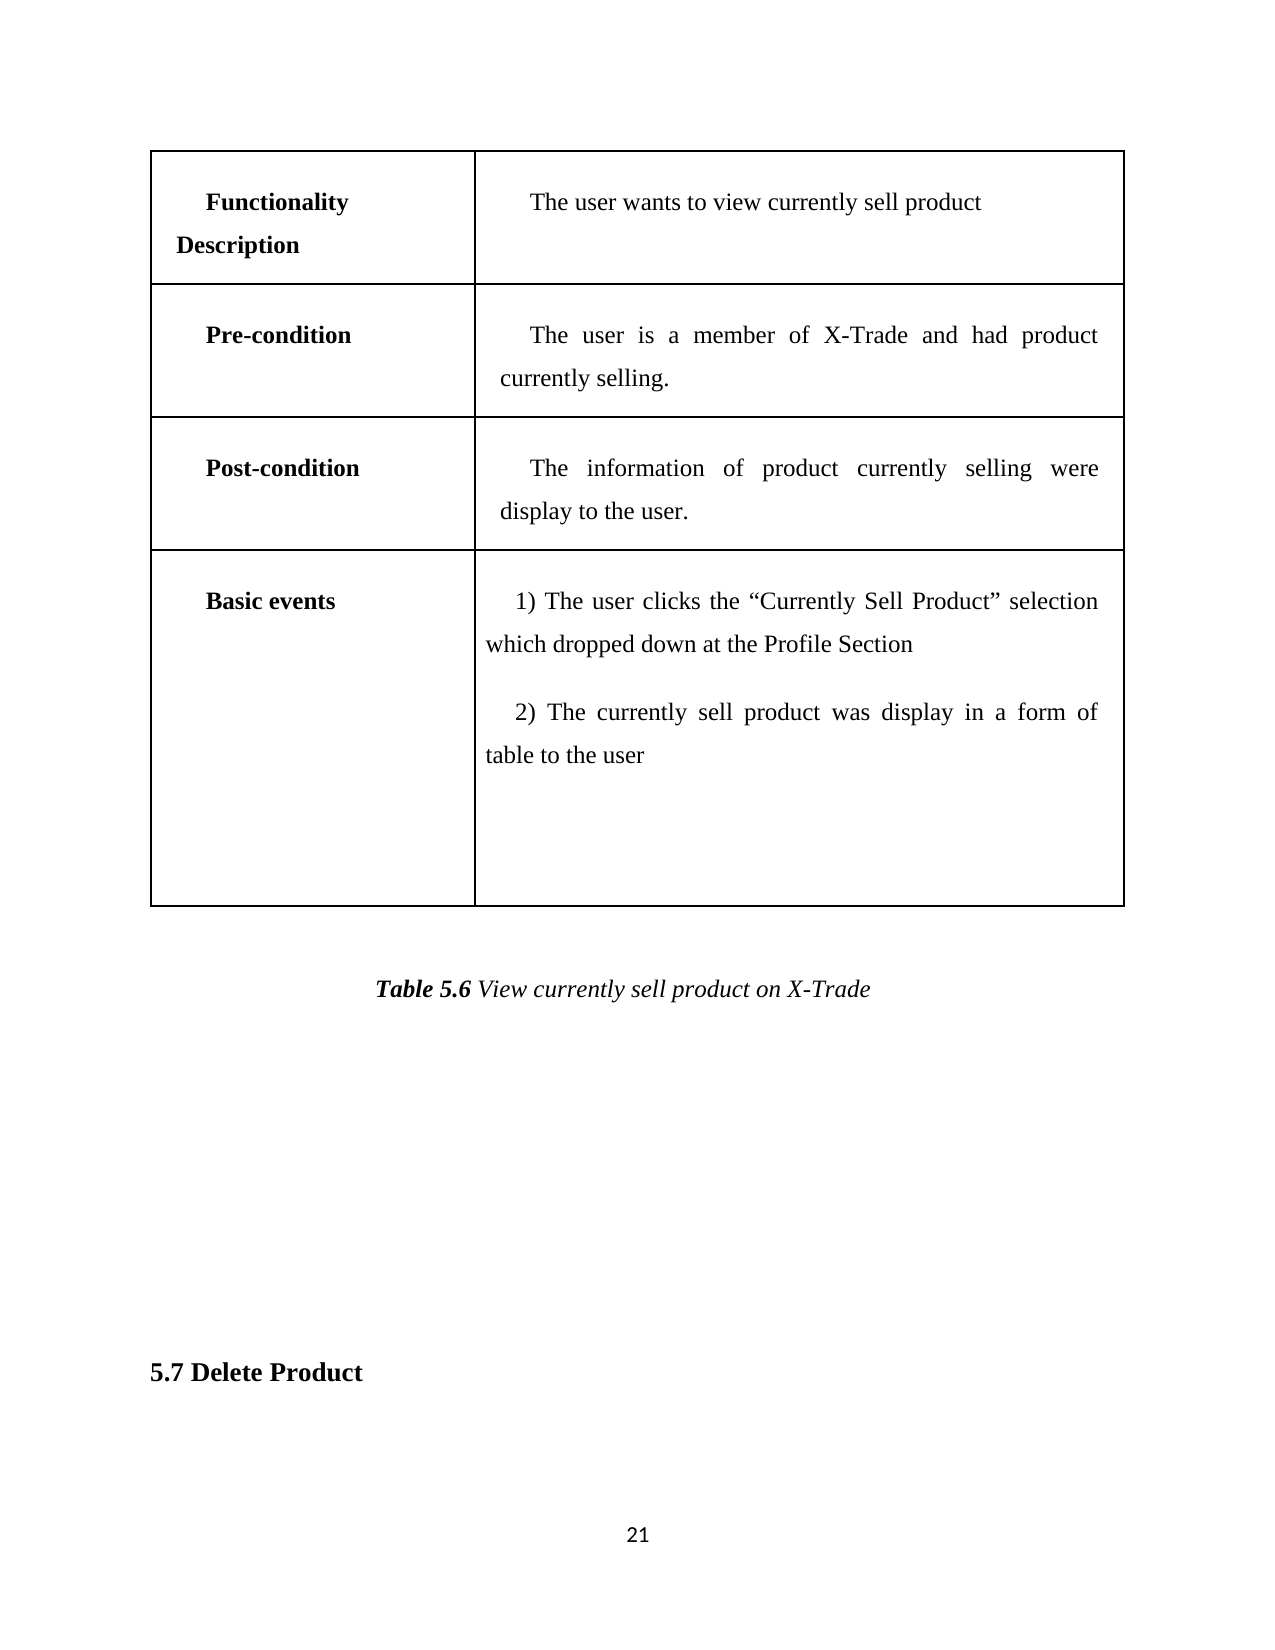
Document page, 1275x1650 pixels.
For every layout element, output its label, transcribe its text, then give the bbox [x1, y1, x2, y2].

table_cell The user is a member of X-Trade and had product currently selling. [476, 285, 1123, 416]
text Table 5.6 View currently sell product on X-Trade [300, 974, 1125, 1045]
table_cell Pre-condition [152, 285, 474, 416]
table_cell Functionality Description [152, 152, 474, 283]
table_cell Basic events [152, 551, 474, 905]
table_cell The user wants to view currently sell product [476, 152, 1123, 283]
table_cell Post-condition [152, 418, 474, 549]
subtitle 5.7 Delete Product [150, 1357, 1125, 1388]
table_cell The information of product currently selling were display to the user. [476, 418, 1123, 549]
table_cell 1) The user clicks the “Currently Sell Product” selection which dropped down at the Profile Section 2) The currently sell product was display in a form of table to the user [476, 551, 1123, 905]
